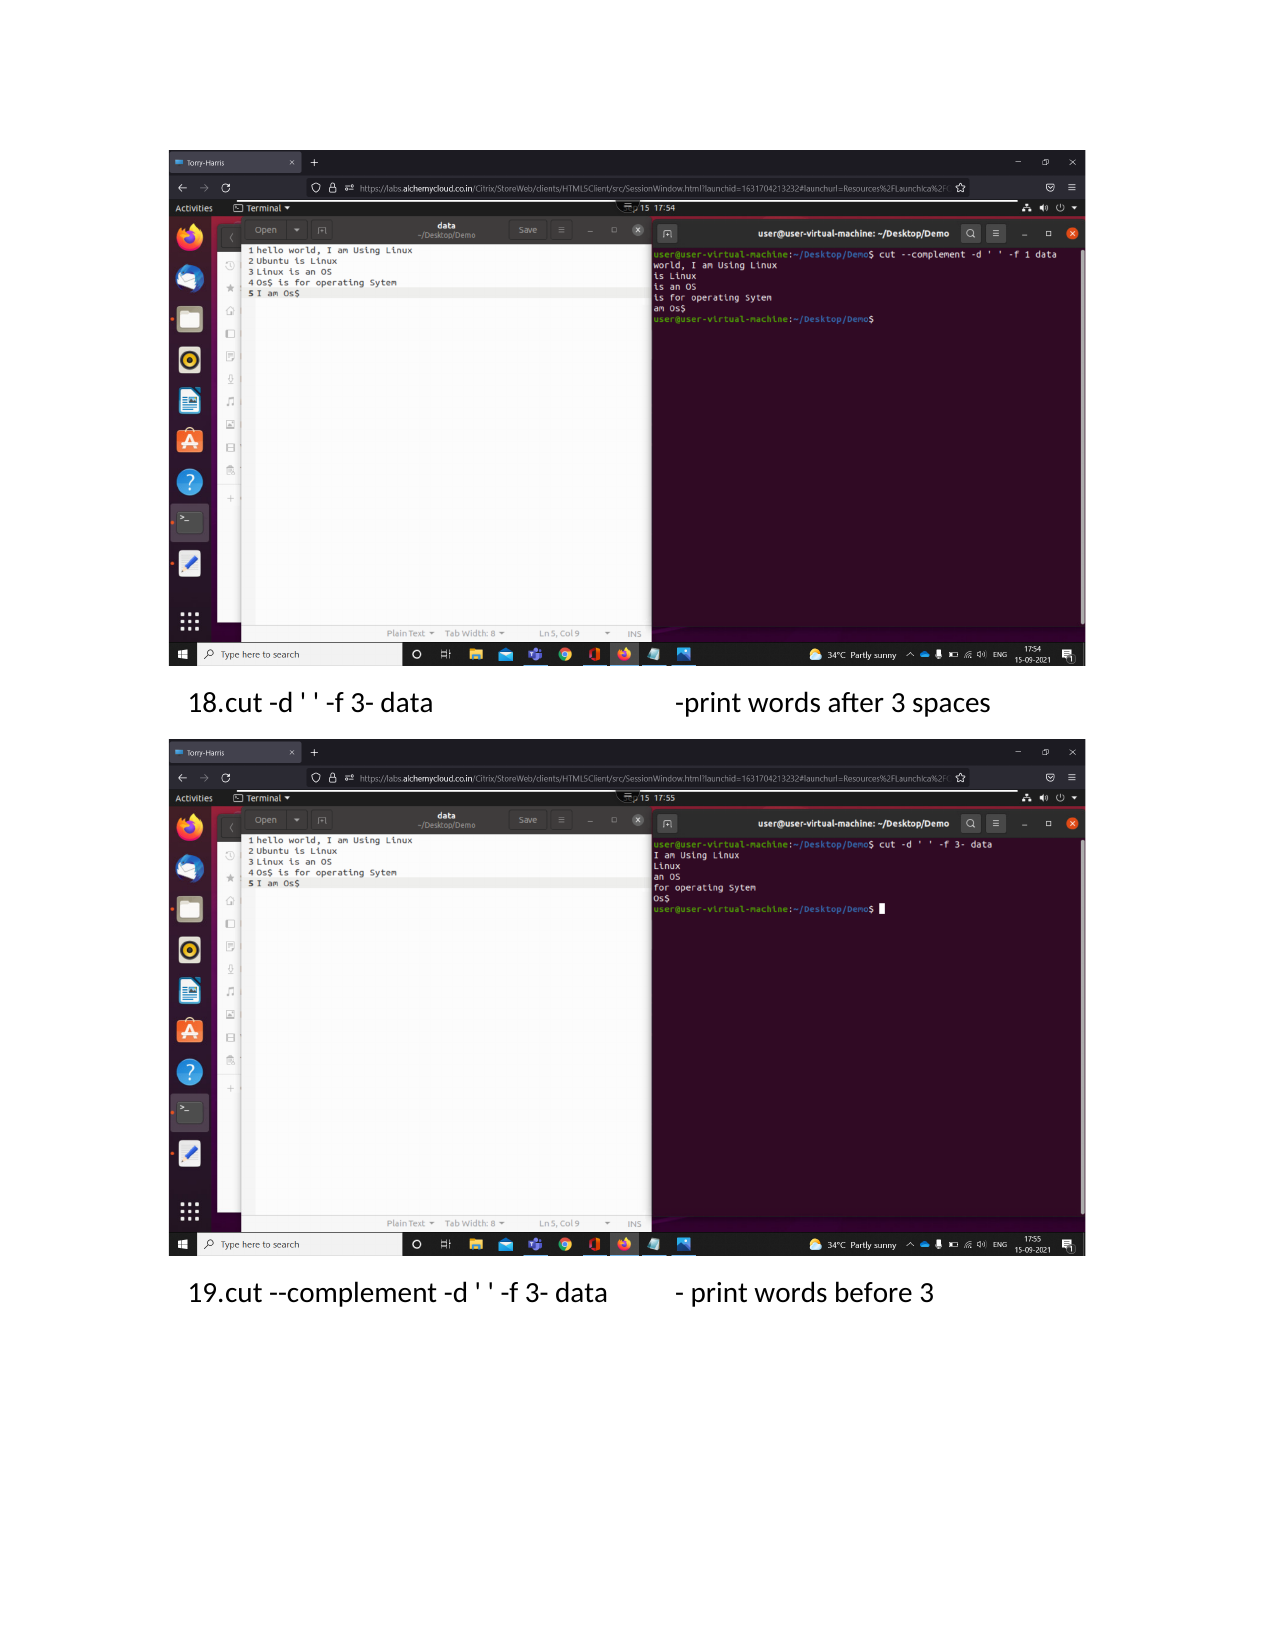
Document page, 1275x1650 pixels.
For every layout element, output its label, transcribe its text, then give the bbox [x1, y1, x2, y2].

list cut -d ' ' -f 3- data -print words after 3 spaces [187, 684, 1125, 720]
list cut --complement -d ' ' -f 3- data - print words before 3 [187, 1274, 1125, 1310]
